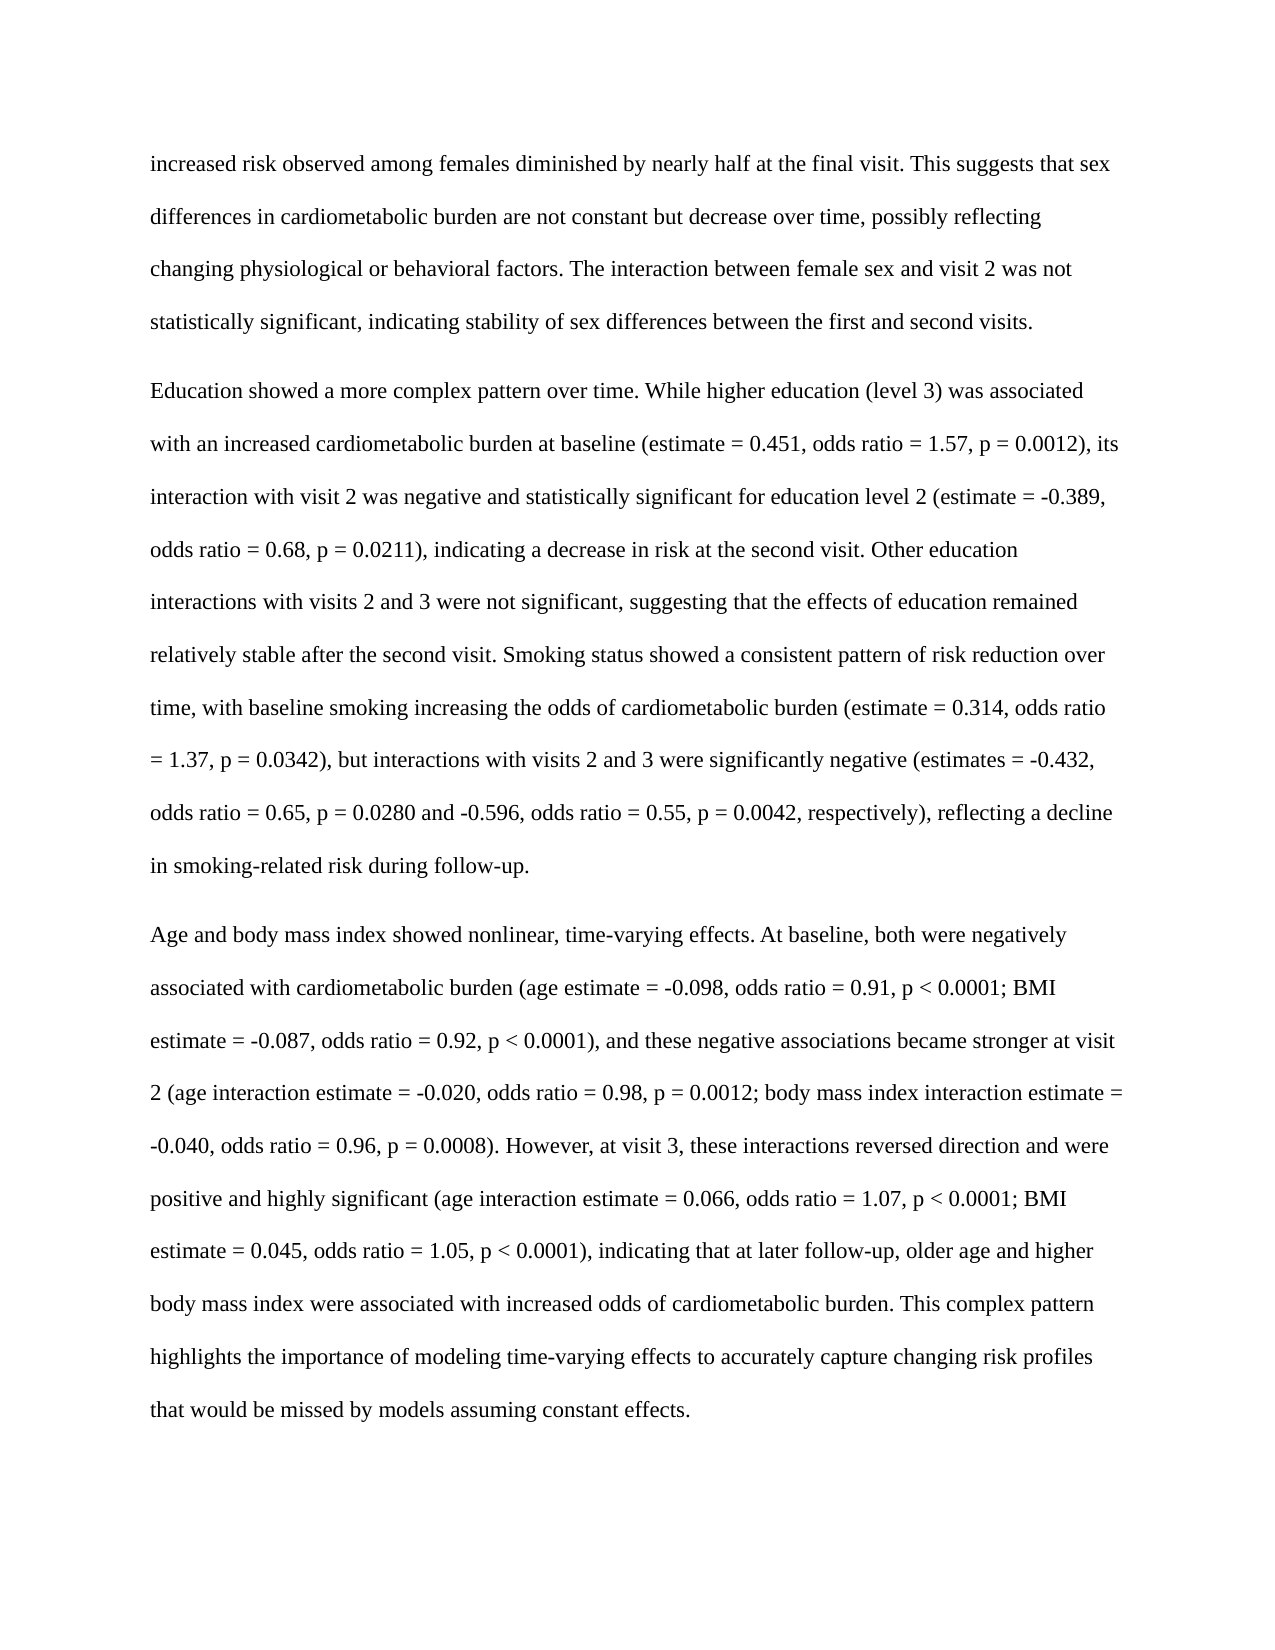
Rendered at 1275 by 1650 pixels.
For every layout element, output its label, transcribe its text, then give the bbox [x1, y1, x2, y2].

text Age and body mass index showed nonlinear, time-varying effects. At baseline, both were negatively associated with cardiometabolic burden (age estimate = -0.098, odds ratio = 0.91, p < 0.0001; BMI estimate = -0.087, odds ratio = 0.92, p < 0.0001), and these negative associations became stronger at visit 2 (age interaction estimate = -0.020, odds ratio = 0.98, p = 0.0012; body mass index interaction estimate = -0.040, odds ratio = 0.96, p = 0.0008). However, at visit 3, these interactions reversed direction and were positive and highly significant (age interaction estimate = 0.066, odds ratio = 1.07, p < 0.0001; BMI estimate = 0.045, odds ratio = 1.05, p < 0.0001), indicating that at later follow-up, older age and higher body mass index were associated with increased odds of cardiometabolic burden. This complex pattern highlights the importance of modeling time-varying effects to accurately capture changing risk profiles that would be missed by models assuming constant effects. [150, 921, 1125, 1422]
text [150, 150, 1125, 334]
text Education showed a more complex pattern over time. While higher education (level 3) was associated with an increased cardiometabolic burden at baseline (estimate = 0.451, odds ratio = 1.57, p = 0.0012), its interaction with visit 2 was negative and statistically significant for education level 2 (estimate = -0.389, odds ratio = 0.68, p = 0.0211), indicating a decrease in risk at the second visit. Other education interactions with visits 2 and 3 were not significant, suggesting that the effects of education remained relatively stable after the second visit. Smoking status showed a consistent pattern of risk reduction over time, with baseline smoking increasing the odds of cardiometabolic burden (estimate = 0.314, odds ratio = 1.37, p = 0.0342), but interactions with visits 2 and 3 were significantly negative (estimates = -0.432, odds ratio = 0.65, p = 0.0280 and -0.596, odds ratio = 0.55, p = 0.0042, respectively), reflecting a decline in smoking-related risk during follow-up. [150, 377, 1125, 878]
